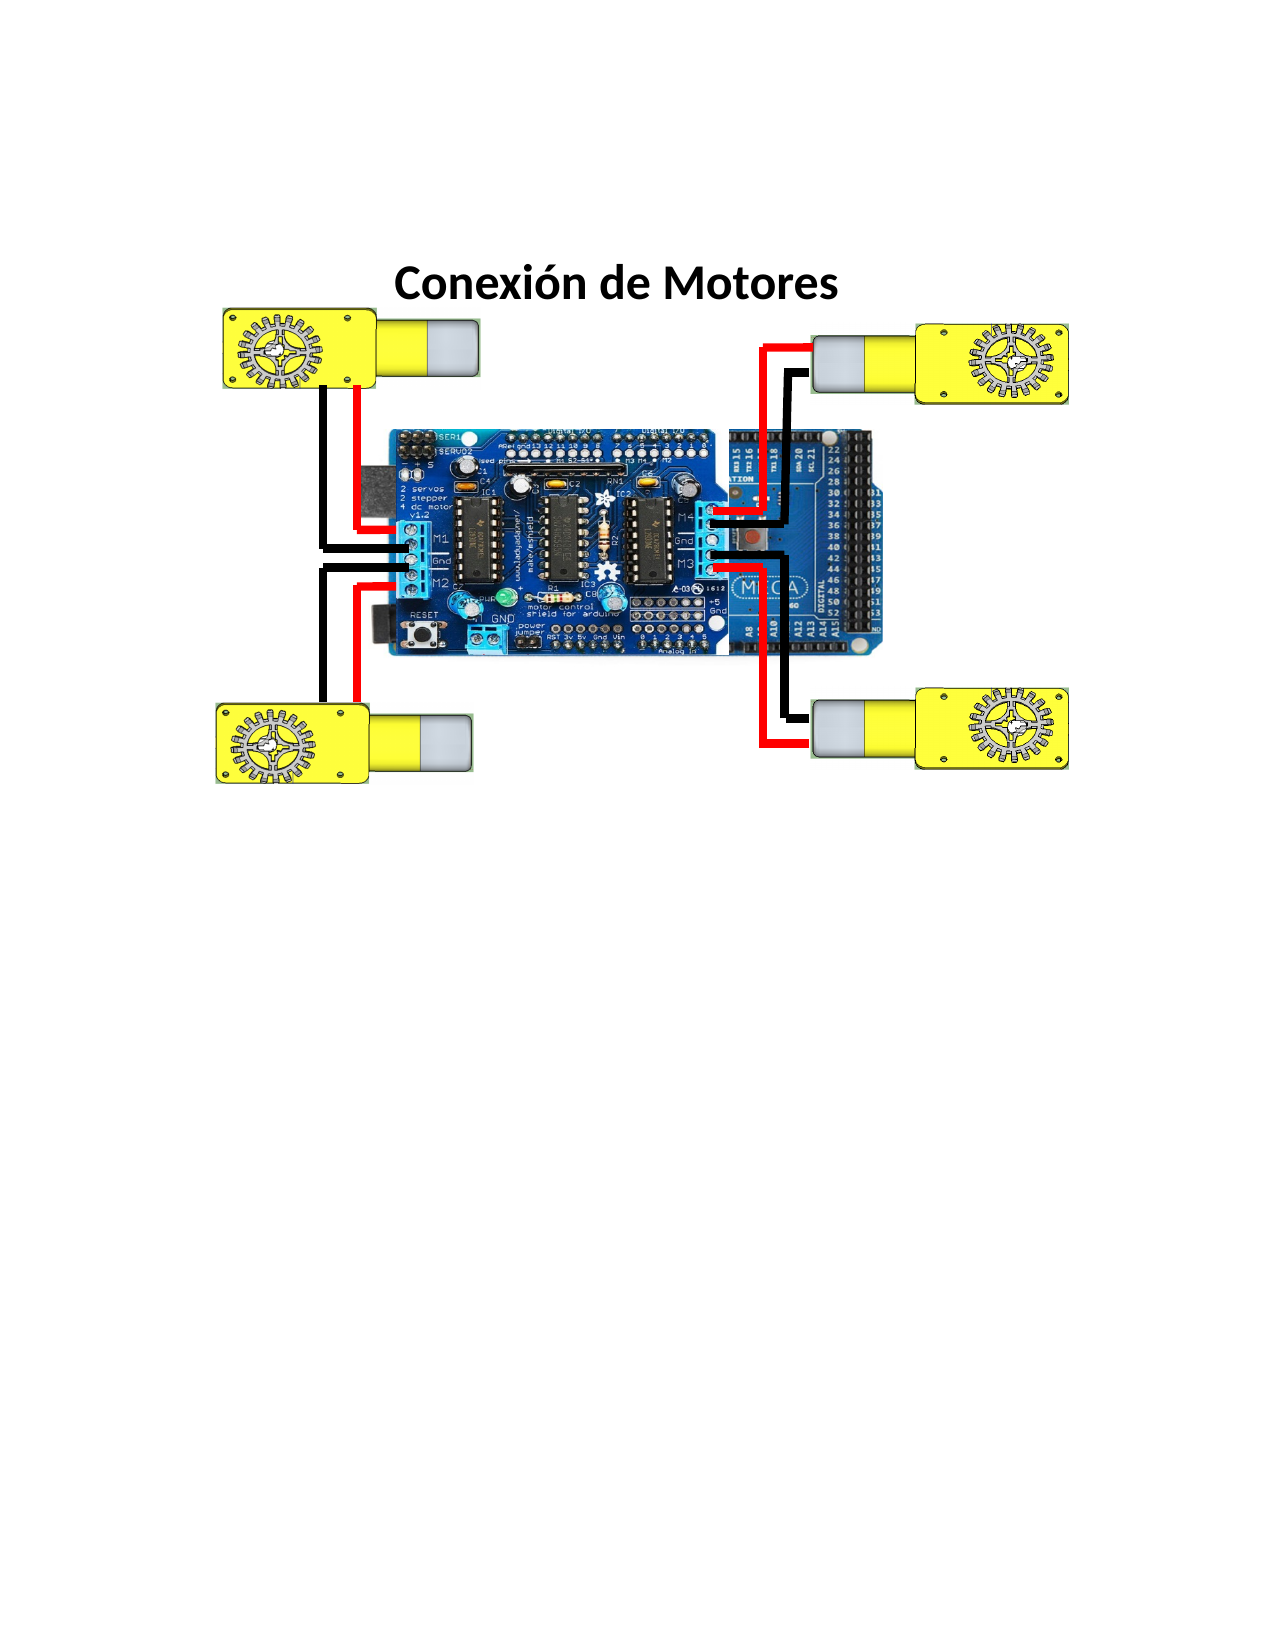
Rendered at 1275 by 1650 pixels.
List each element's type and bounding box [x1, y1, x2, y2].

picture [353, 429, 883, 668]
picture [223, 308, 480, 389]
picture [810, 686, 1069, 770]
picture [216, 703, 473, 784]
picture [810, 322, 1069, 405]
